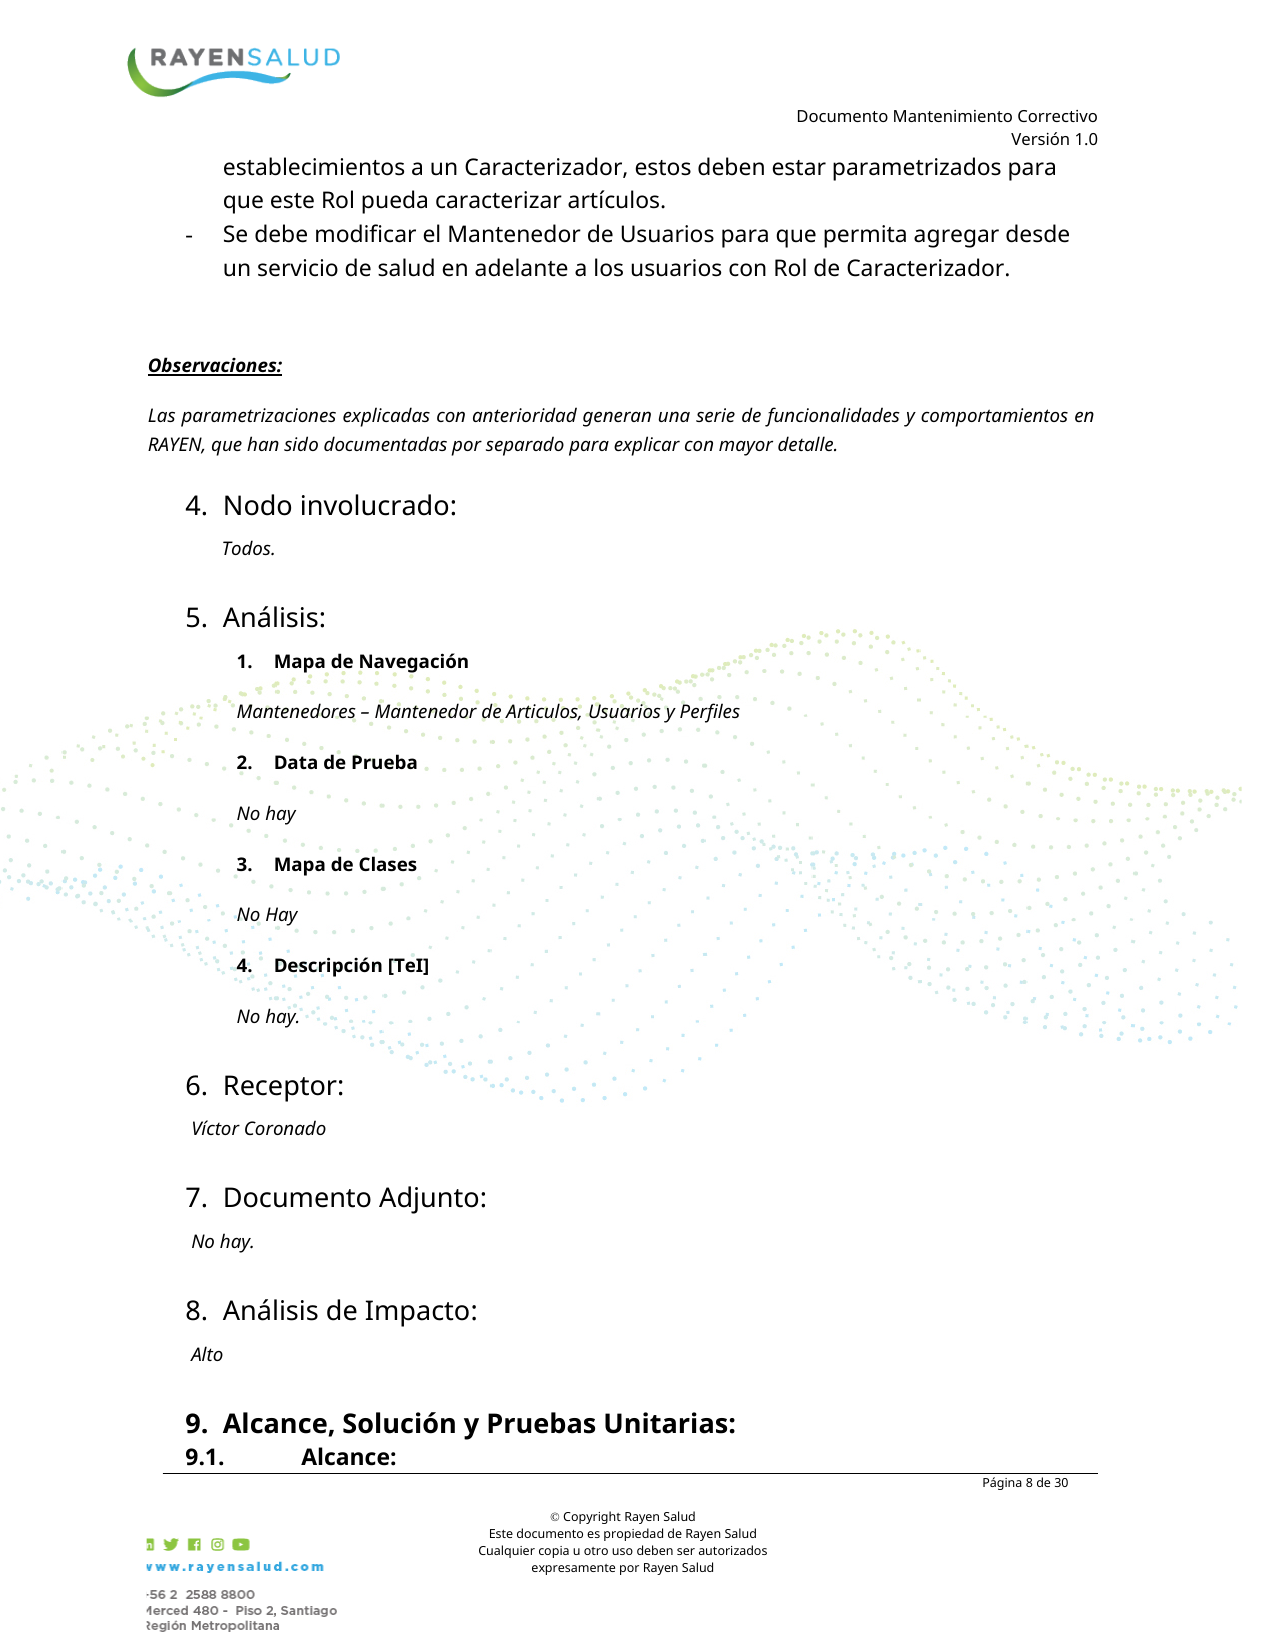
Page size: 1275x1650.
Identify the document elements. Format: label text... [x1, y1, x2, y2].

text Observaciones: [148, 352, 1098, 378]
subtitle Alcance, Solución y Pruebas Unitarias: [185, 1404, 1098, 1441]
subtitle Nodo involucrado: [185, 486, 1098, 523]
text Todos. [192, 535, 1098, 561]
text No hay. [191, 1228, 1098, 1254]
subtitle Descripción [TeI] [236, 952, 1098, 978]
subtitle Data de Prueba [236, 749, 1098, 775]
text Alto [191, 1341, 1098, 1366]
subtitle Mapa de Navegación [236, 648, 1098, 673]
subtitle Análisis de Impacto: [185, 1291, 1098, 1328]
list Se debe modificar el Mantenedor de Usuarios para que permita agregar desde un servicio de salud en adelante a los usuarios con Rol de Caracterizador. [185, 218, 1098, 283]
subtitle Receptor: [185, 1066, 1098, 1103]
subtitle Documento Adjunto: [185, 1179, 1098, 1216]
picture [116, 33, 349, 107]
text No hay [207, 800, 1098, 826]
list Alcance: [185, 1441, 1098, 1472]
picture [0, 615, 1242, 1124]
subtitle Mapa de Clases [236, 851, 1098, 876]
text No Hay [207, 902, 1098, 927]
subtitle Análisis: [185, 598, 1098, 635]
text Mantenedores – Mantenedor de Articulos, Usuarios y Perfiles [207, 699, 1098, 724]
picture [146, 1534, 342, 1633]
text Víctor Coronado [191, 1116, 1098, 1141]
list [185, 151, 1098, 216]
text Las parametrizaciones explicadas con anterioridad generan una serie de funcionalidades y comportamientos en RAYEN, que han sido documentadas por separado para explicar con mayor detalle. [148, 402, 1098, 457]
text No hay. [236, 1003, 1098, 1028]
